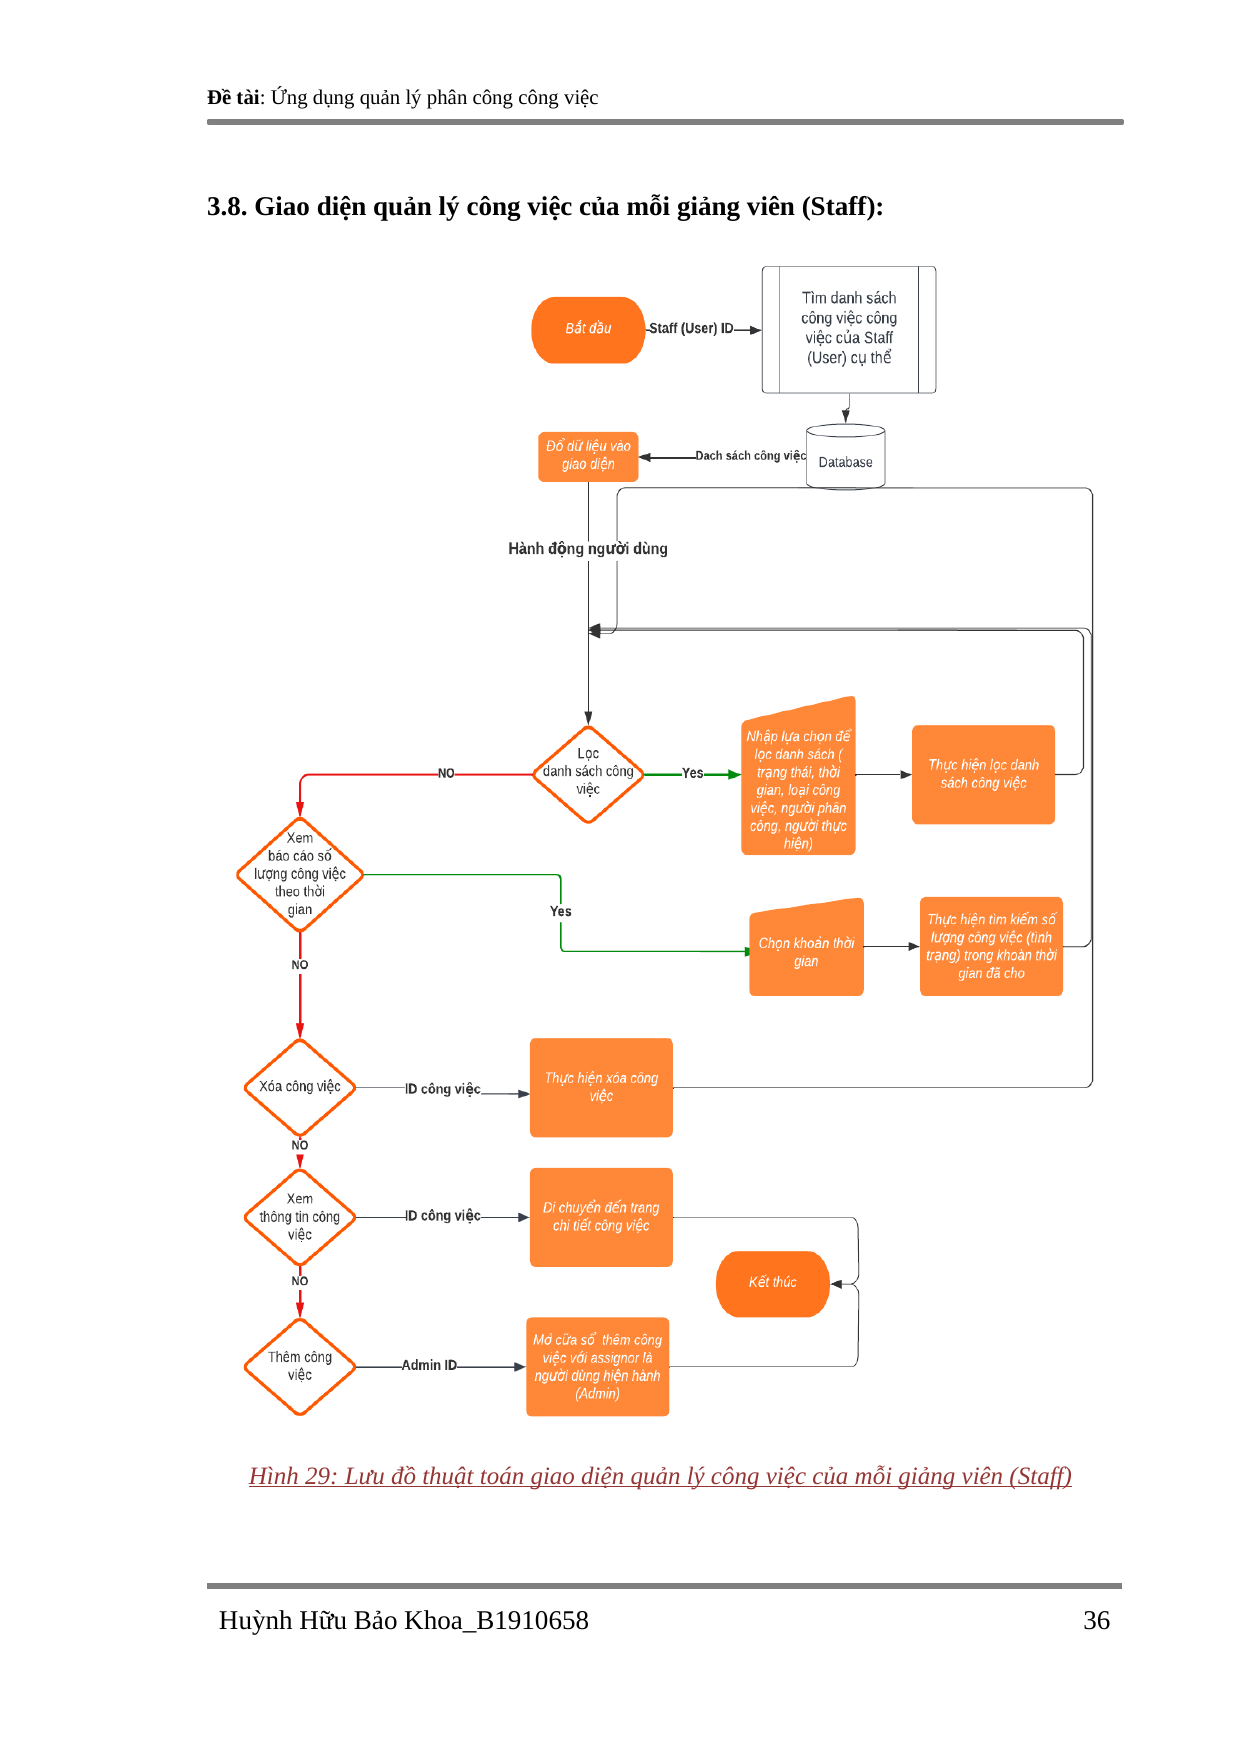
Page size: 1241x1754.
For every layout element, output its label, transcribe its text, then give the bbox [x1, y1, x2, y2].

picture [206, 233, 1122, 1449]
text Hình 29: Lưu đồ thuật toán giao diện quản lý công việc của mỗi giảng viên (Staff) [207, 1461, 1116, 1489]
subtitle 3.8. Giao diện quản lý công việc của mỗi giảng viên (Staff): [207, 190, 1122, 221]
